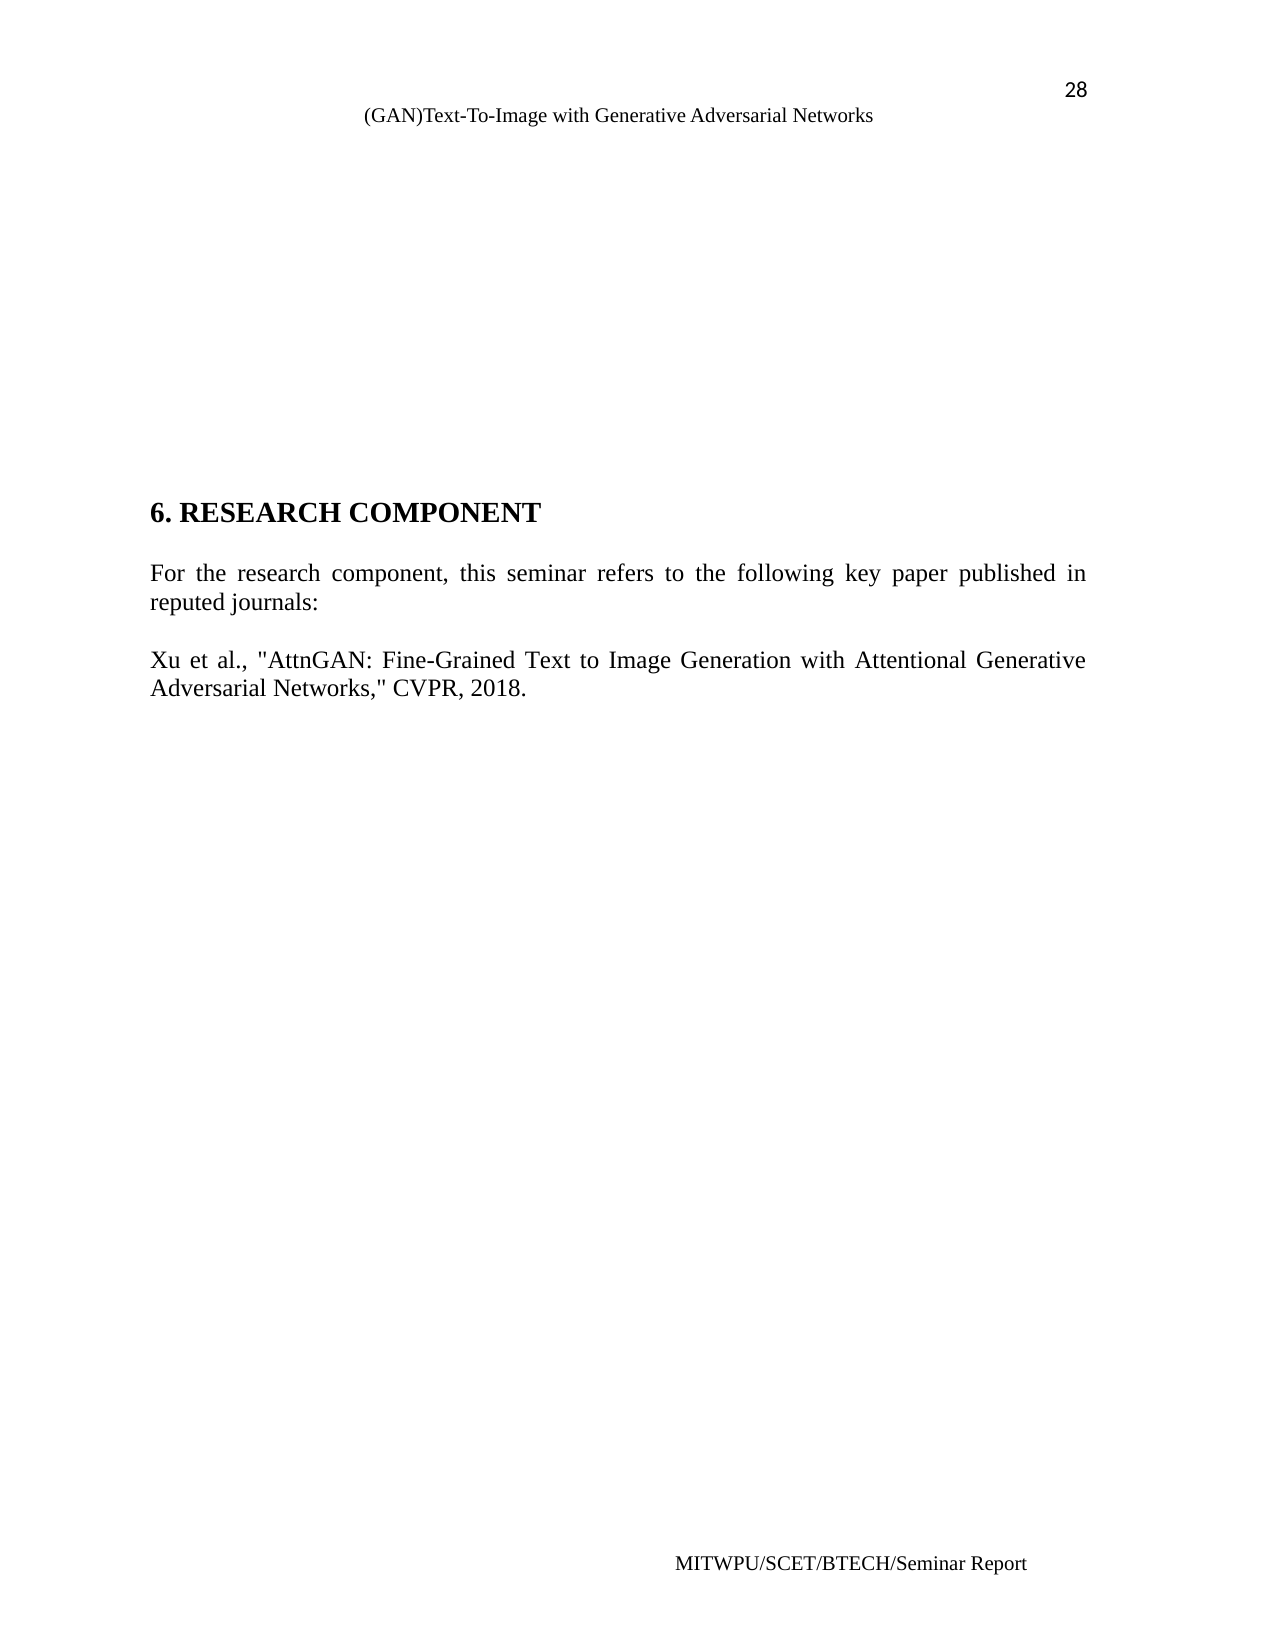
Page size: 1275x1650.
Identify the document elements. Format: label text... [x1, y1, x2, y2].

text Xu et al., "AttnGAN: Fine-Grained Text to Image Generation with Attentional Generative Adversarial Networks," CVPR, 2018. [150, 645, 1087, 702]
text 6. RESEARCH COMPONENT [150, 495, 1087, 529]
text For the research component, this seminar refers to the following key paper published in reputed journals: [150, 558, 1087, 616]
